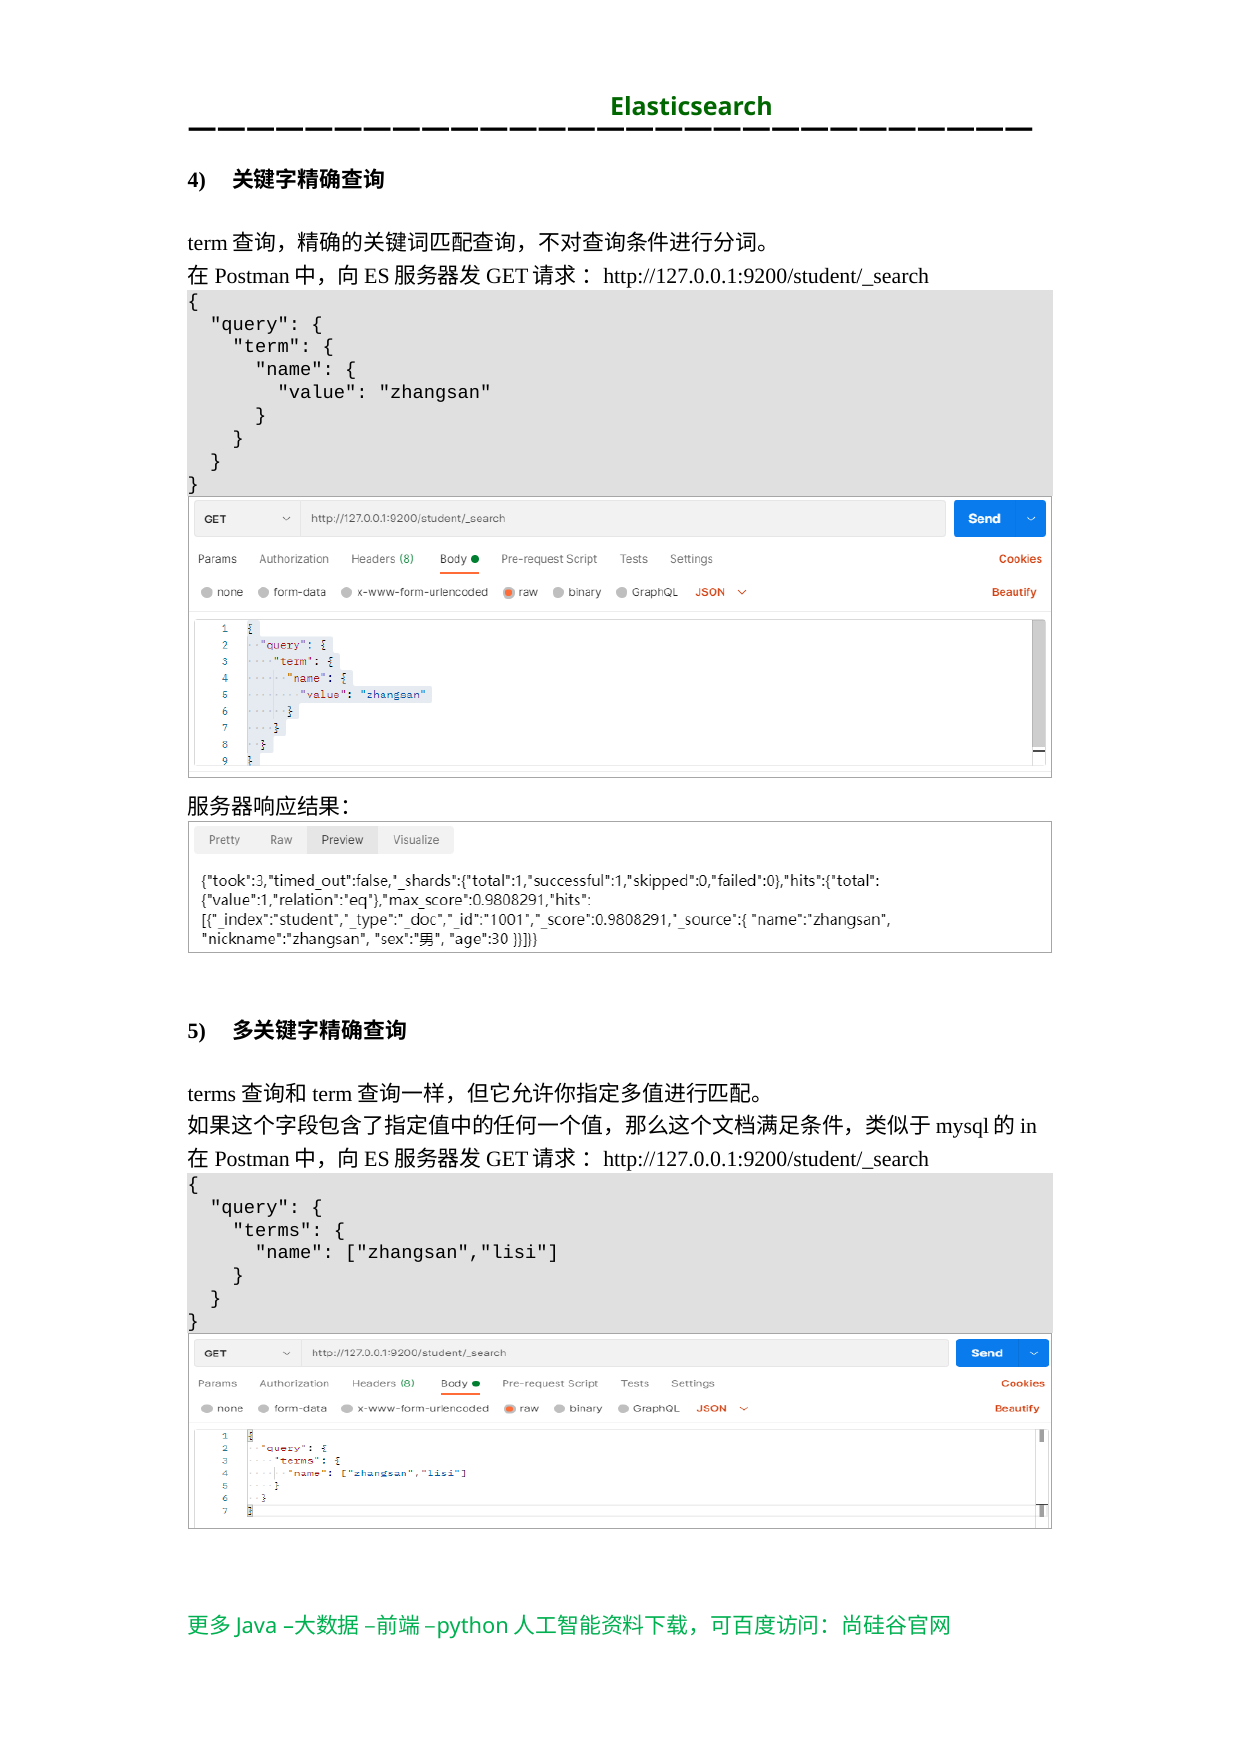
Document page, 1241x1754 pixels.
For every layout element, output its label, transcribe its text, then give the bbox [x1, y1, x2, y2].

text { [187, 1173, 1053, 1196]
text } [187, 450, 1053, 473]
text "query": { [187, 1196, 1053, 1219]
text 服务器响应结果： [187, 788, 1053, 821]
text term查询，精确的关键词匹配查询，不对查询条件进行分词。 [187, 225, 1053, 257]
text 在 Postman中，向ES服务器发GET请求 ：http://127.0.0.1:9200/student/_search [187, 1140, 1053, 1173]
text "name": ["zhangsan","lisi"] [187, 1242, 1053, 1264]
subtitle 多关键字精确查询 [187, 1013, 1053, 1045]
text } [187, 1287, 1053, 1310]
text } [187, 404, 1053, 427]
text "name": { [187, 358, 1053, 381]
picture [189, 1334, 1051, 1528]
text "term": { [187, 336, 1053, 358]
text 在 Postman中，向ES服务器发GET请求 ：http://127.0.0.1:9200/student/_search [187, 257, 1053, 290]
text terms 查询和 term 查询一样，但它允许你指定多值进行匹配。 [187, 1075, 1053, 1108]
text "terms": { [187, 1219, 1053, 1242]
text } [187, 1310, 1053, 1333]
picture [189, 822, 1051, 952]
text 如果这个字段包含了指定值中的任何一个值，那么这个文档满足条件，类似于mysql的in [187, 1108, 1053, 1140]
picture [189, 497, 1051, 777]
text } [187, 427, 1053, 450]
text "query": { [187, 313, 1053, 336]
text } [187, 473, 1053, 496]
text "value": "zhangsan" [187, 381, 1053, 404]
text } [187, 1264, 1053, 1287]
subtitle 关键字精确查询 [187, 162, 1053, 194]
text { [187, 290, 1053, 313]
